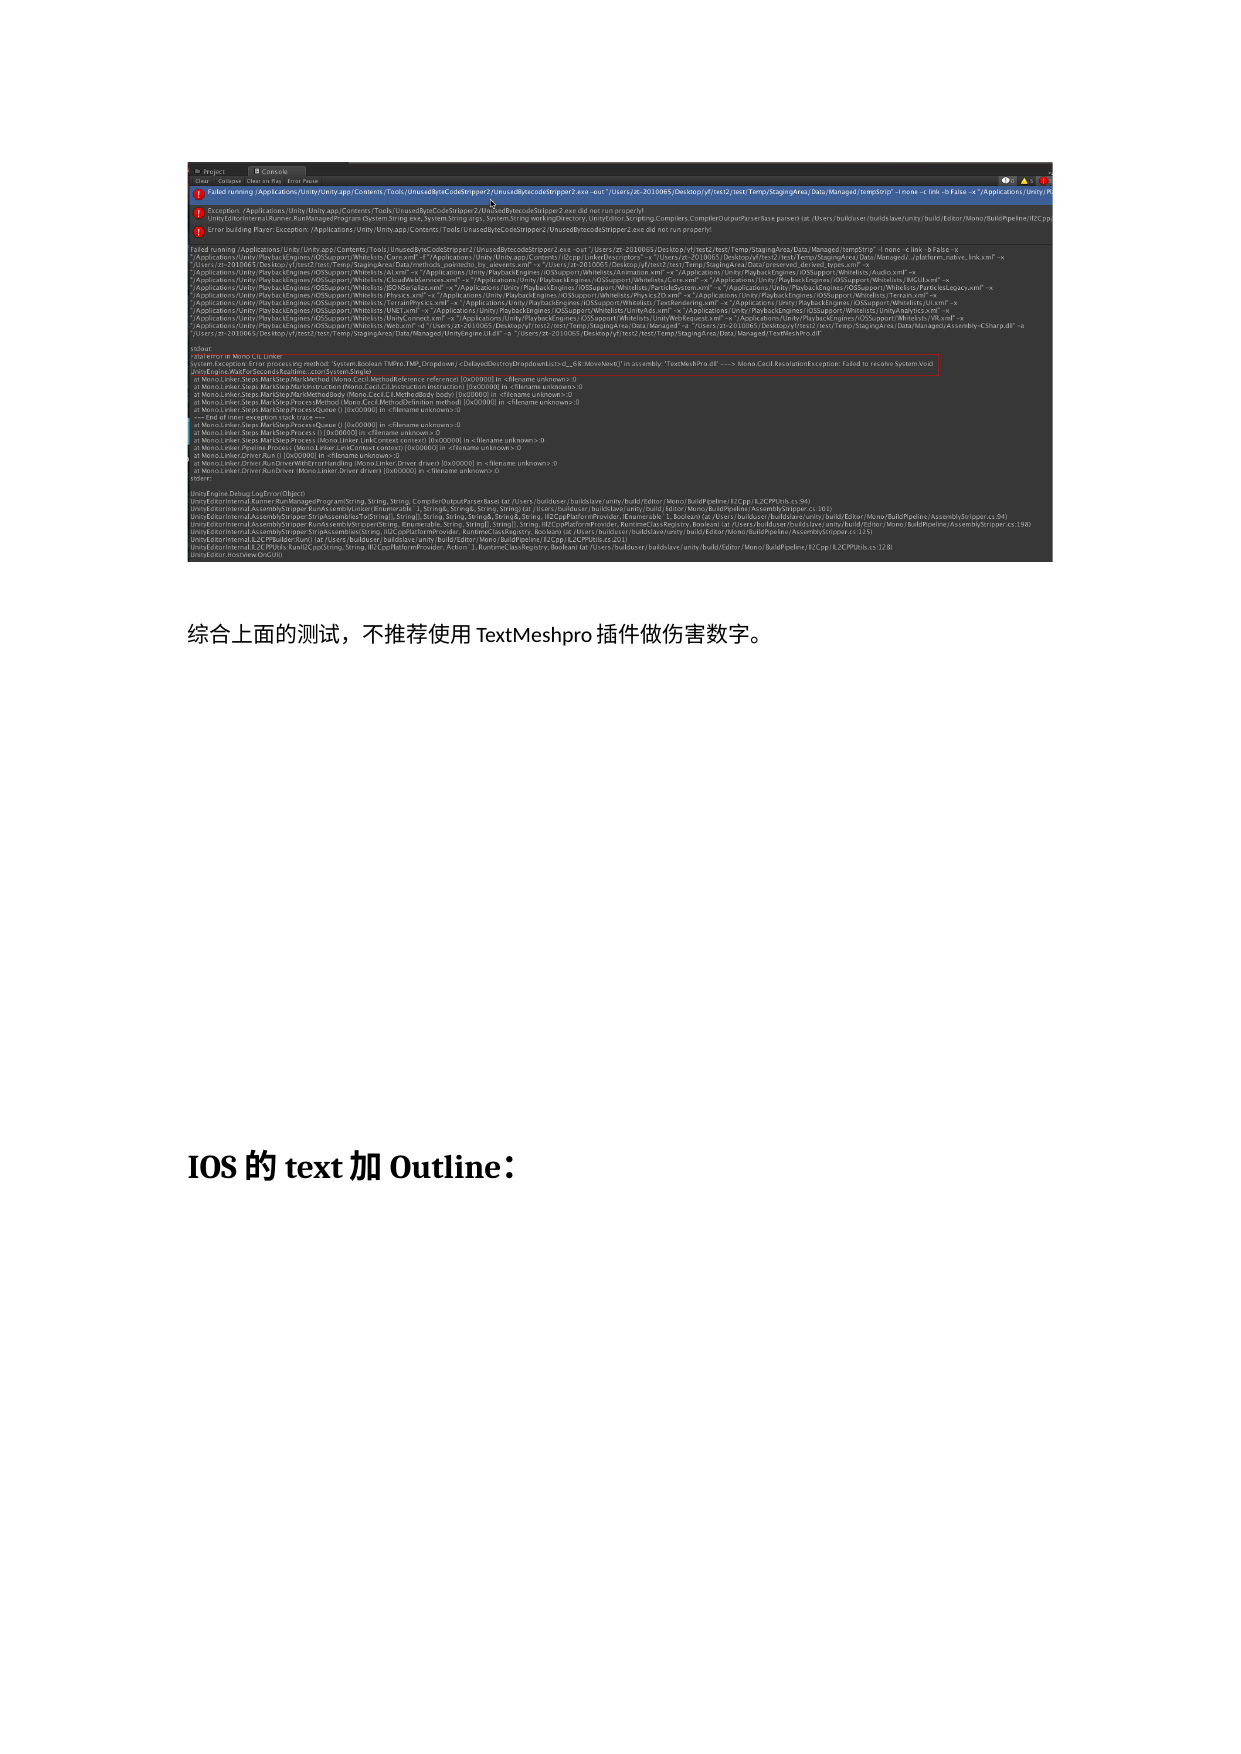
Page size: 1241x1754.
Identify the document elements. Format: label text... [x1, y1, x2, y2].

text 综合上面的测试，不推荐使用TextMeshpro插件做伤害数字。 [187, 617, 1053, 649]
subtitle IOS 的 text加Outline： [187, 1132, 1053, 1197]
picture [187, 162, 1053, 562]
